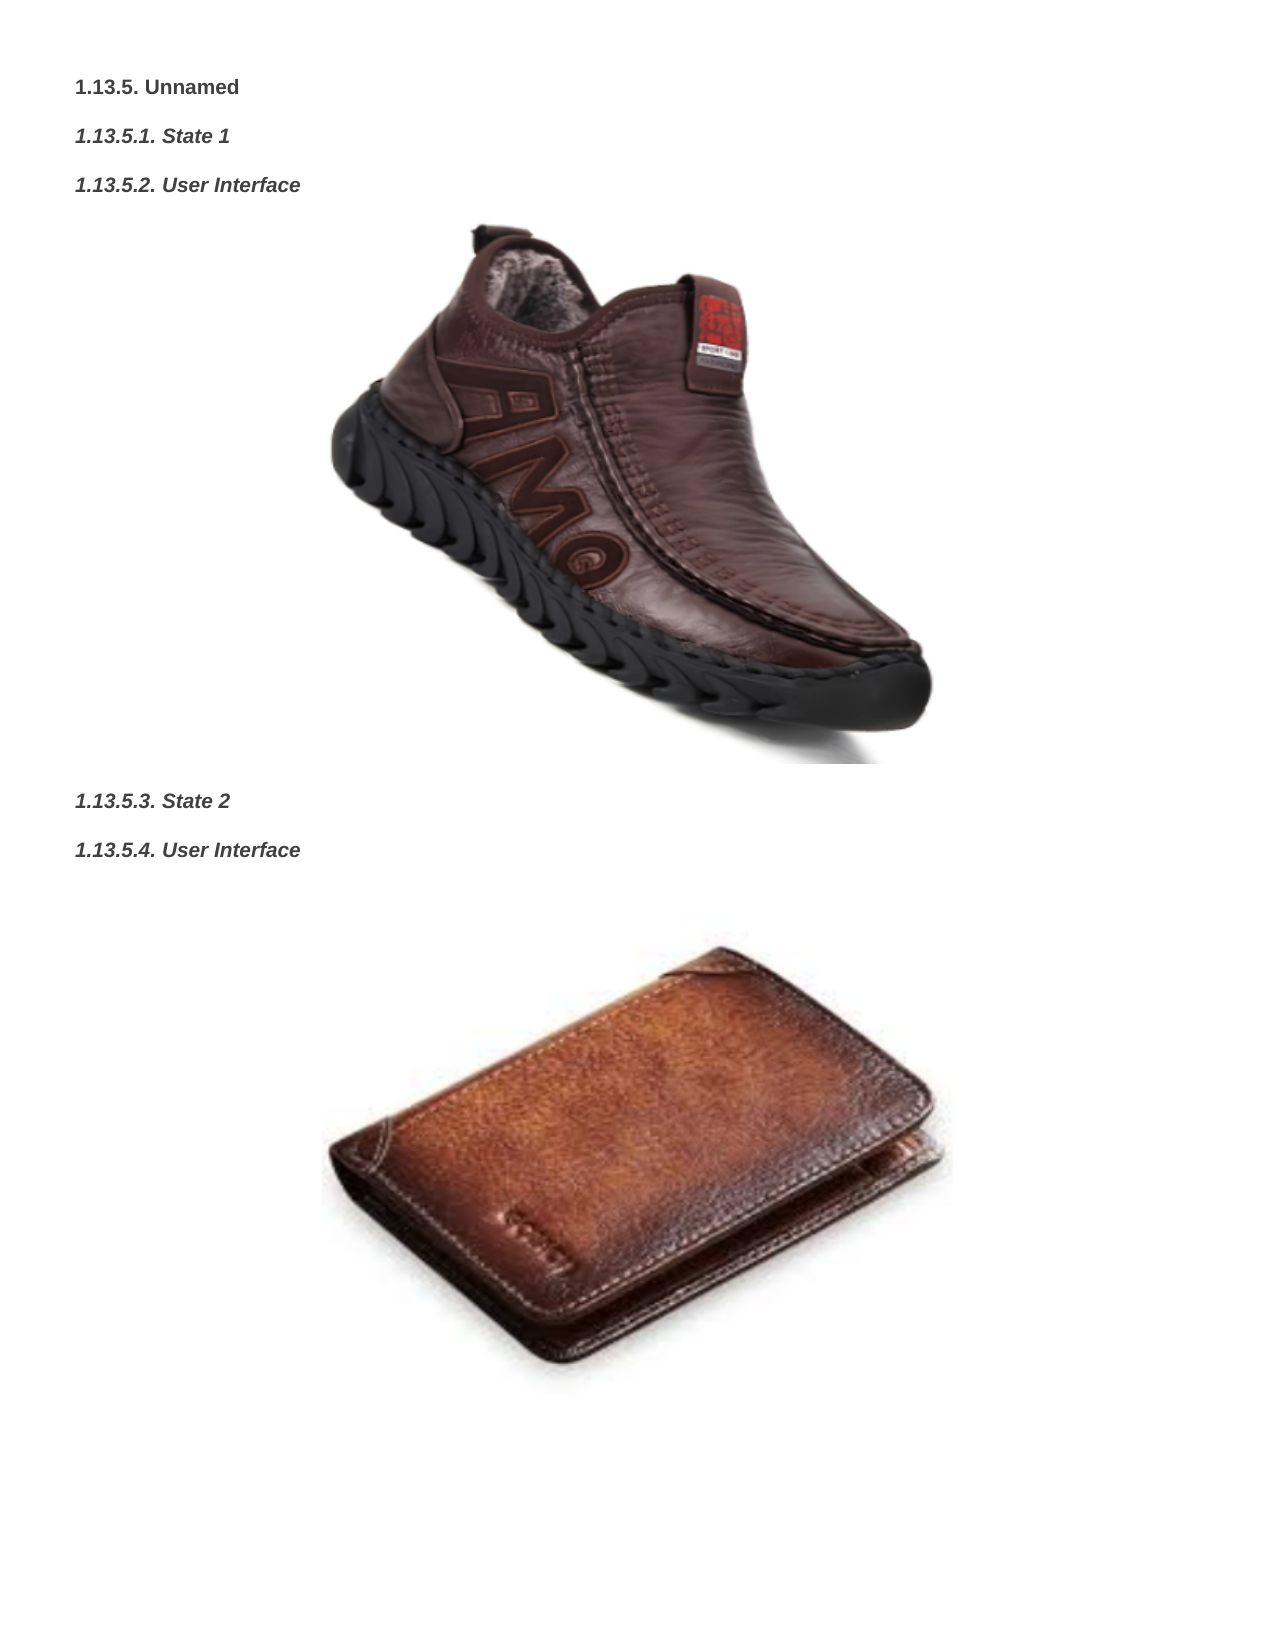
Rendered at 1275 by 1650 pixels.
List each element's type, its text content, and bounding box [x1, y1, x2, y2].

picture [321, 209, 954, 764]
subtitle User Interface [75, 838, 1200, 862]
subtitle State 1 [75, 124, 1200, 148]
subtitle User Interface [75, 173, 1200, 197]
subtitle State 2 [75, 789, 1200, 813]
picture [321, 874, 954, 1422]
subtitle Unnamed [75, 75, 1200, 99]
